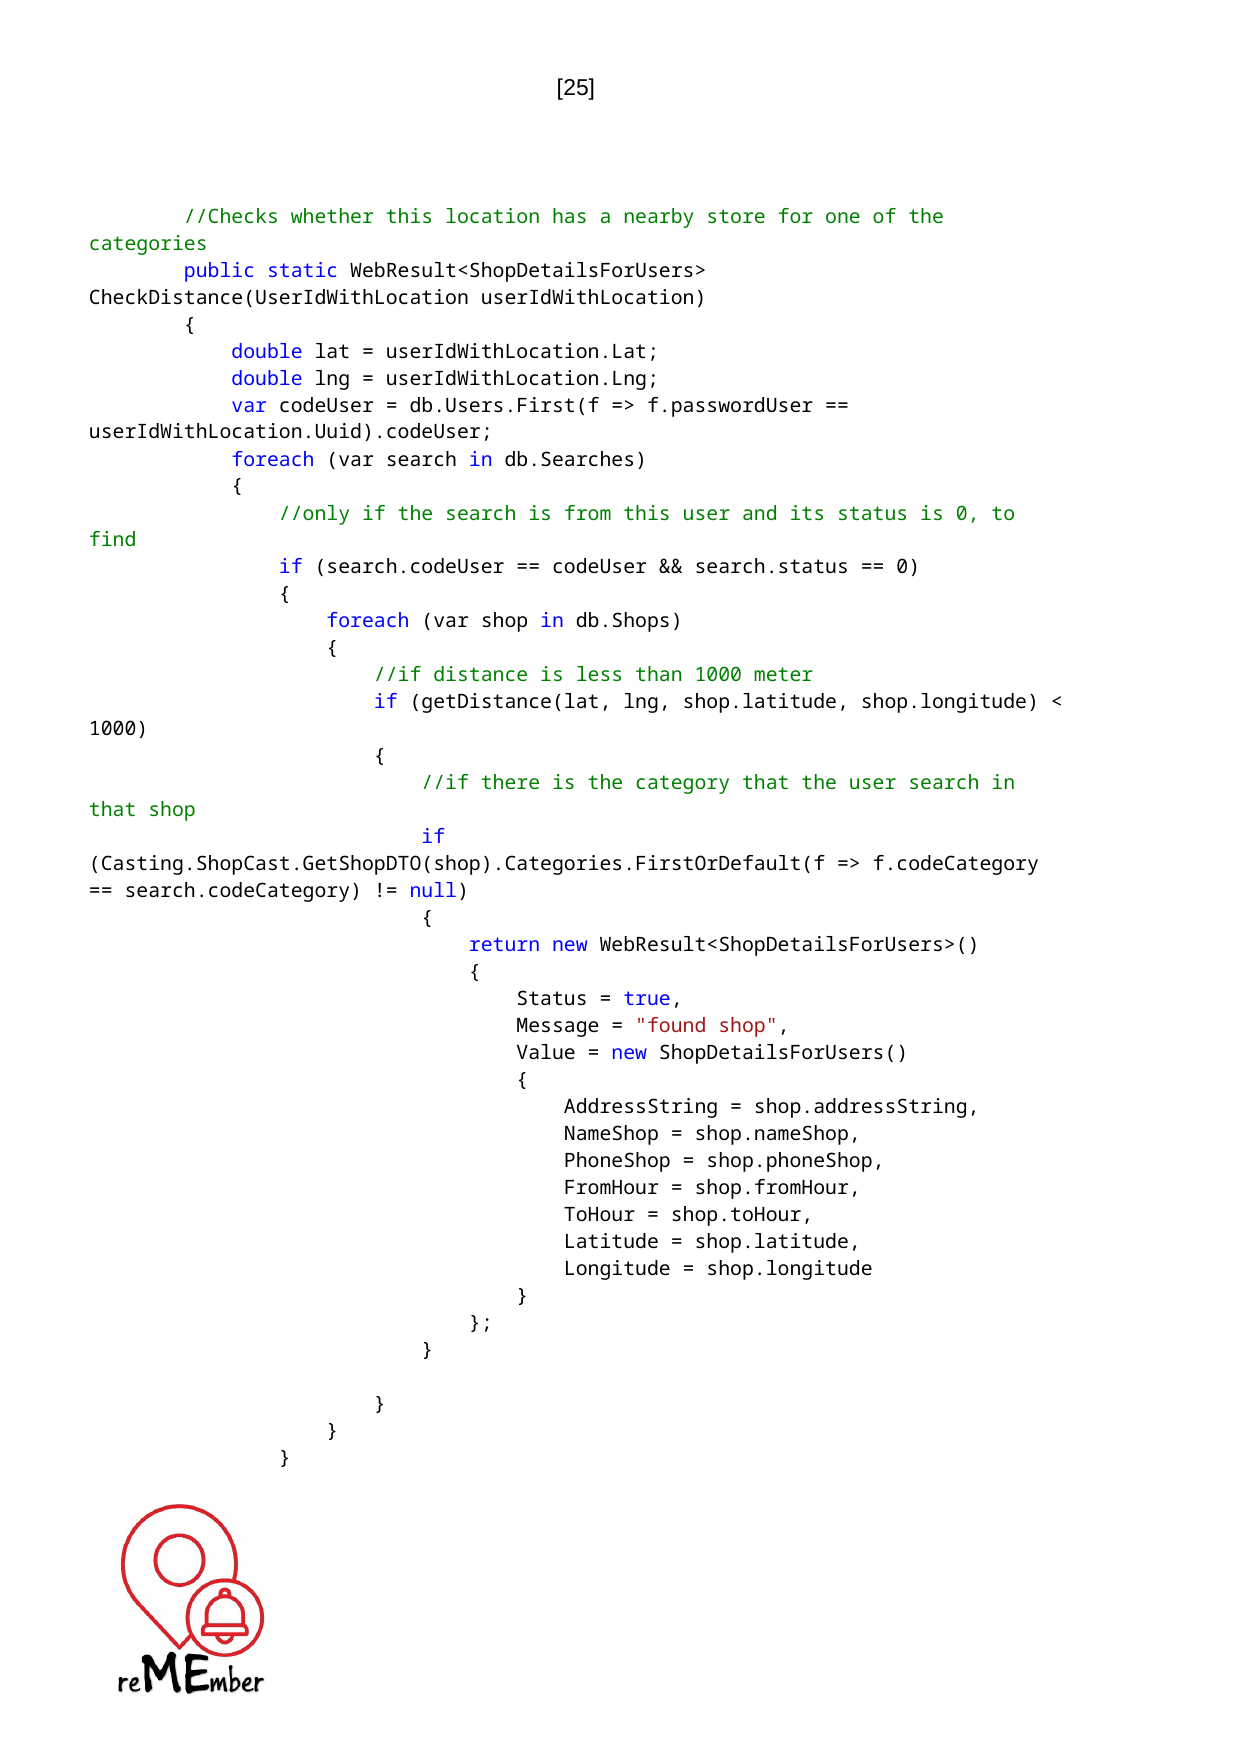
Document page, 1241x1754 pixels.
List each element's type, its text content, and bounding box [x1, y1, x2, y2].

text { [89, 580, 1063, 607]
text } [89, 1335, 1063, 1362]
text { [89, 472, 1063, 499]
text if (Casting.ShopCast.GetShopDTO(shop).Categories.FirstOrDefault(f => f.codeCategory == search.codeCategory) != null) [89, 822, 1063, 903]
text Value = new ShopDetailsForUsers() [89, 1038, 1063, 1065]
text } [89, 1389, 1063, 1416]
text double lat = userIdWithLocation.Lat; [89, 337, 1063, 364]
text public static WebResult<ShopDetailsForUsers> CheckDistance(UserIdWithLocation userIdWithLocation) [89, 256, 1063, 310]
text } [89, 1443, 1063, 1470]
text { [89, 742, 1063, 768]
text //only if the search is from this user and its status is 0, to find [89, 499, 1063, 553]
text var codeUser = db.Users.First(f => f.passwordUser == userIdWithLocation.Uuid).codeUser; [89, 391, 1063, 445]
text Status = true, [89, 984, 1063, 1011]
text if (search.codeUser == codeUser && search.status == 0) [89, 553, 1063, 580]
text Longitude = shop.longitude [89, 1254, 1063, 1281]
text NameShop = shop.nameShop, [89, 1119, 1063, 1146]
text { [89, 1065, 1063, 1092]
text if (getDistance(lat, lng, shop.latitude, shop.longitude) < 1000) [89, 688, 1063, 742]
text { [89, 957, 1063, 984]
text return new WebResult<ShopDetailsForUsers>() [89, 930, 1063, 957]
text { [89, 634, 1063, 661]
picture [0, 1493, 377, 1706]
text AddressString = shop.addressString, [89, 1092, 1063, 1119]
text foreach (var shop in db.Shops) [89, 607, 1063, 634]
text { [89, 310, 1063, 337]
text //if there is the category that the user search in that shop [89, 768, 1063, 822]
text foreach (var search in db.Searches) [89, 445, 1063, 472]
text //if distance is less than 1000 meter [89, 661, 1063, 688]
text Latitude = shop.latitude, [89, 1227, 1063, 1254]
text } [89, 1416, 1063, 1443]
text } [89, 1281, 1063, 1308]
text //Checks whether this location has a nearby store for one of the categories [89, 202, 1063, 256]
text double lng = userIdWithLocation.Lng; [89, 364, 1063, 391]
text Message = "found shop", [89, 1011, 1063, 1038]
text { [89, 903, 1063, 930]
text PhoneShop = shop.phoneShop, [89, 1146, 1063, 1173]
text }; [89, 1308, 1063, 1335]
text ToHour = shop.toHour, [89, 1200, 1063, 1227]
text FromHour = shop.fromHour, [89, 1173, 1063, 1200]
